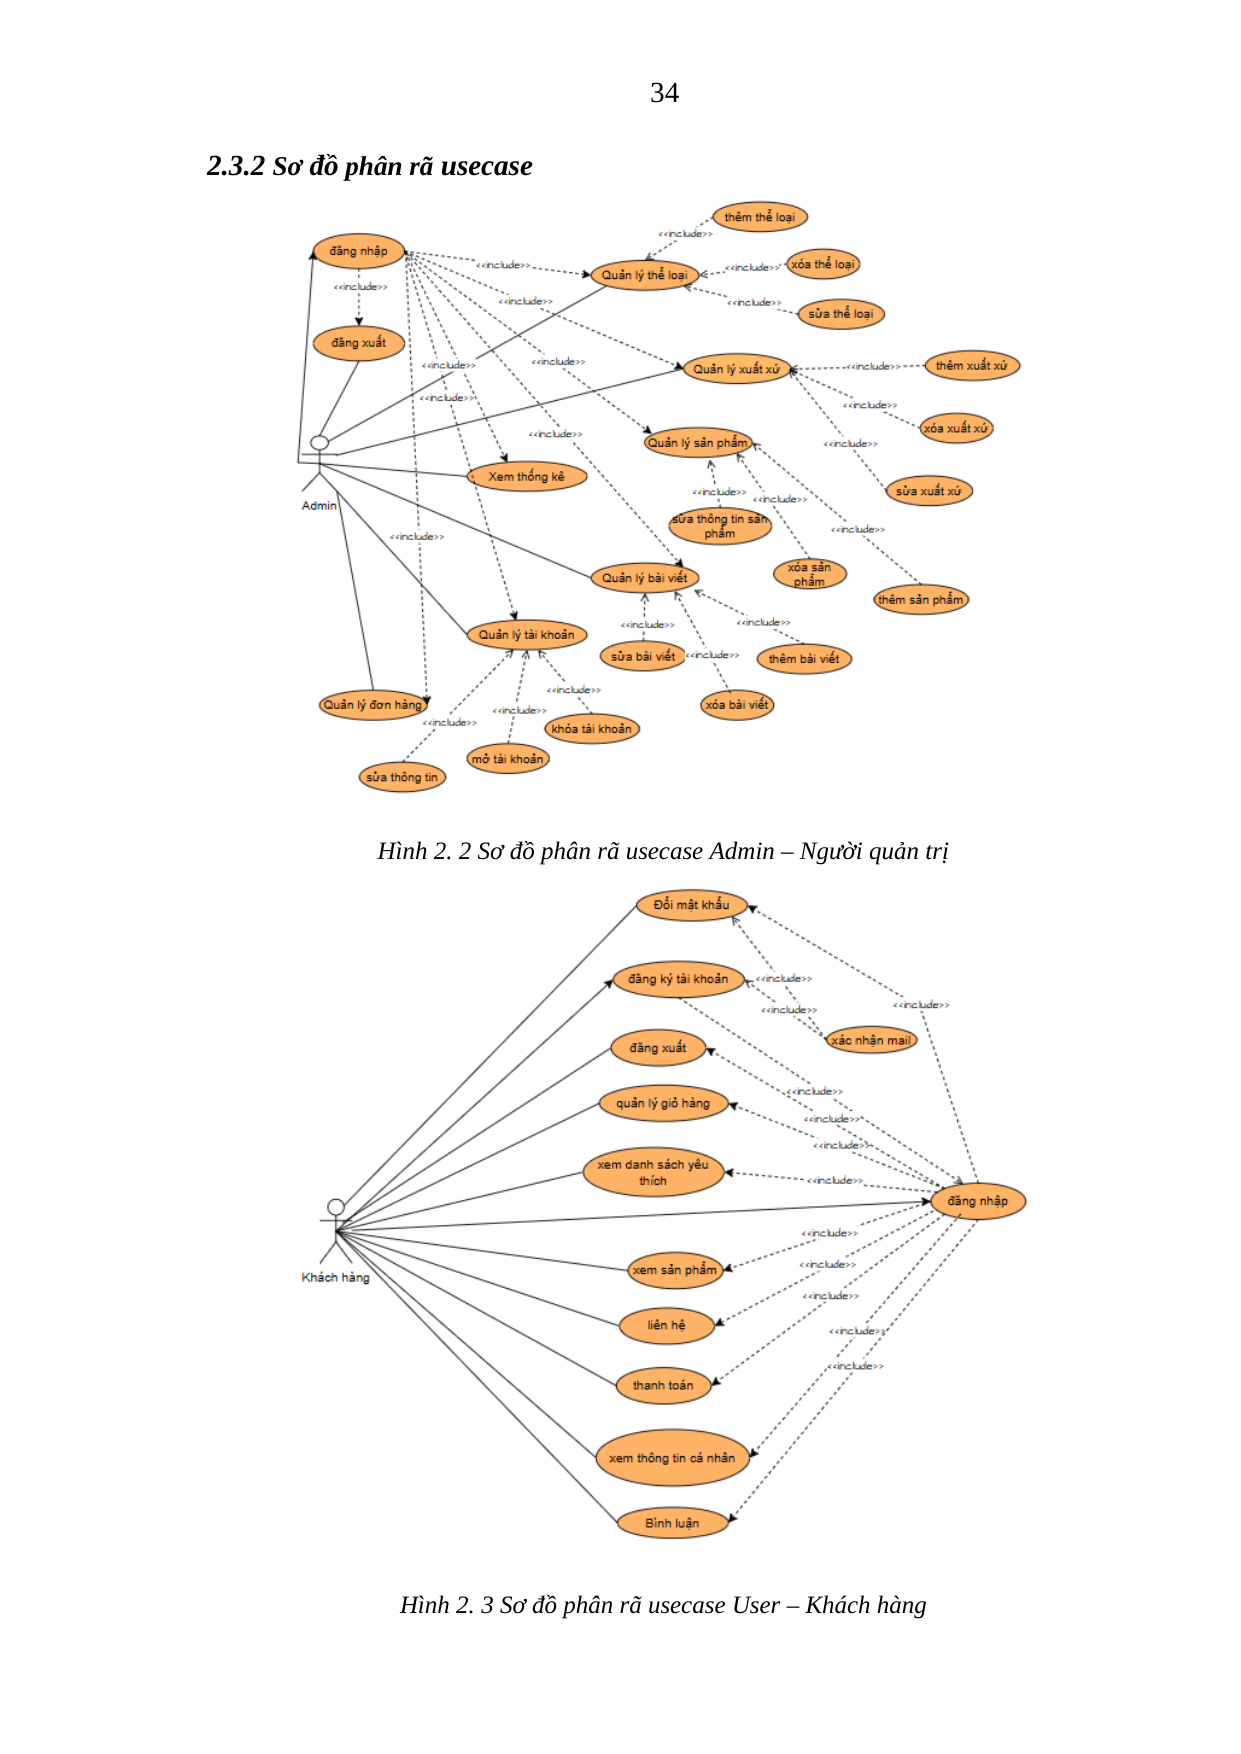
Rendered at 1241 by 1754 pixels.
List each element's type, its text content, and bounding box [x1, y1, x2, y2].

picture [292, 879, 1037, 1553]
picture [293, 189, 1036, 799]
text Hình 2. 2 Sơ đồ phân rã usecase Admin – Người quản trị [207, 836, 1122, 865]
subtitle 2.3.2 Sơ đồ phân rã usecase [207, 148, 1122, 182]
text Hình 2. 3 Sơ đồ phân rã usecase User – Khách hàng [207, 1590, 1122, 1619]
